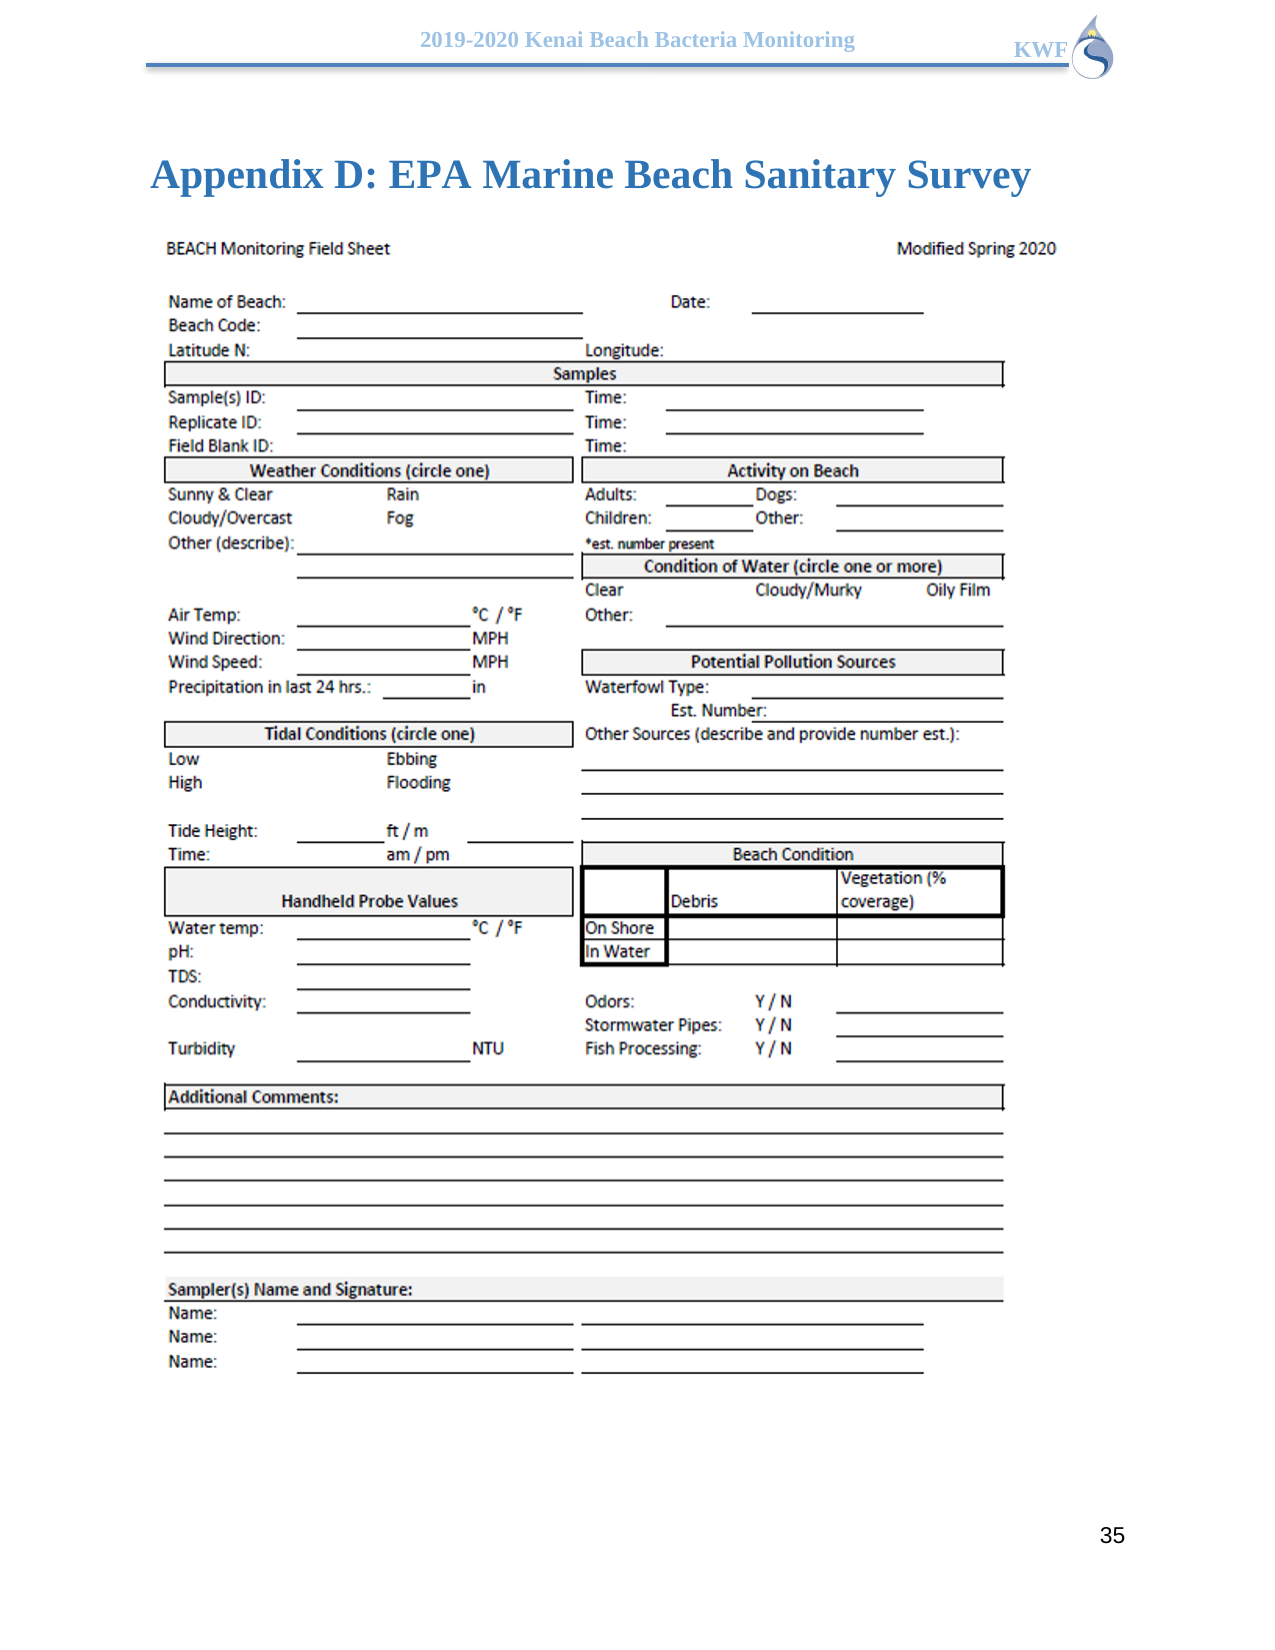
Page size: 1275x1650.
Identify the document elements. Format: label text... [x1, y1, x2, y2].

picture [1069, 13, 1118, 79]
subtitle Appendix D: EPA Marine Beach Sanitary Survey [150, 150, 1125, 198]
picture [150, 217, 1066, 1427]
